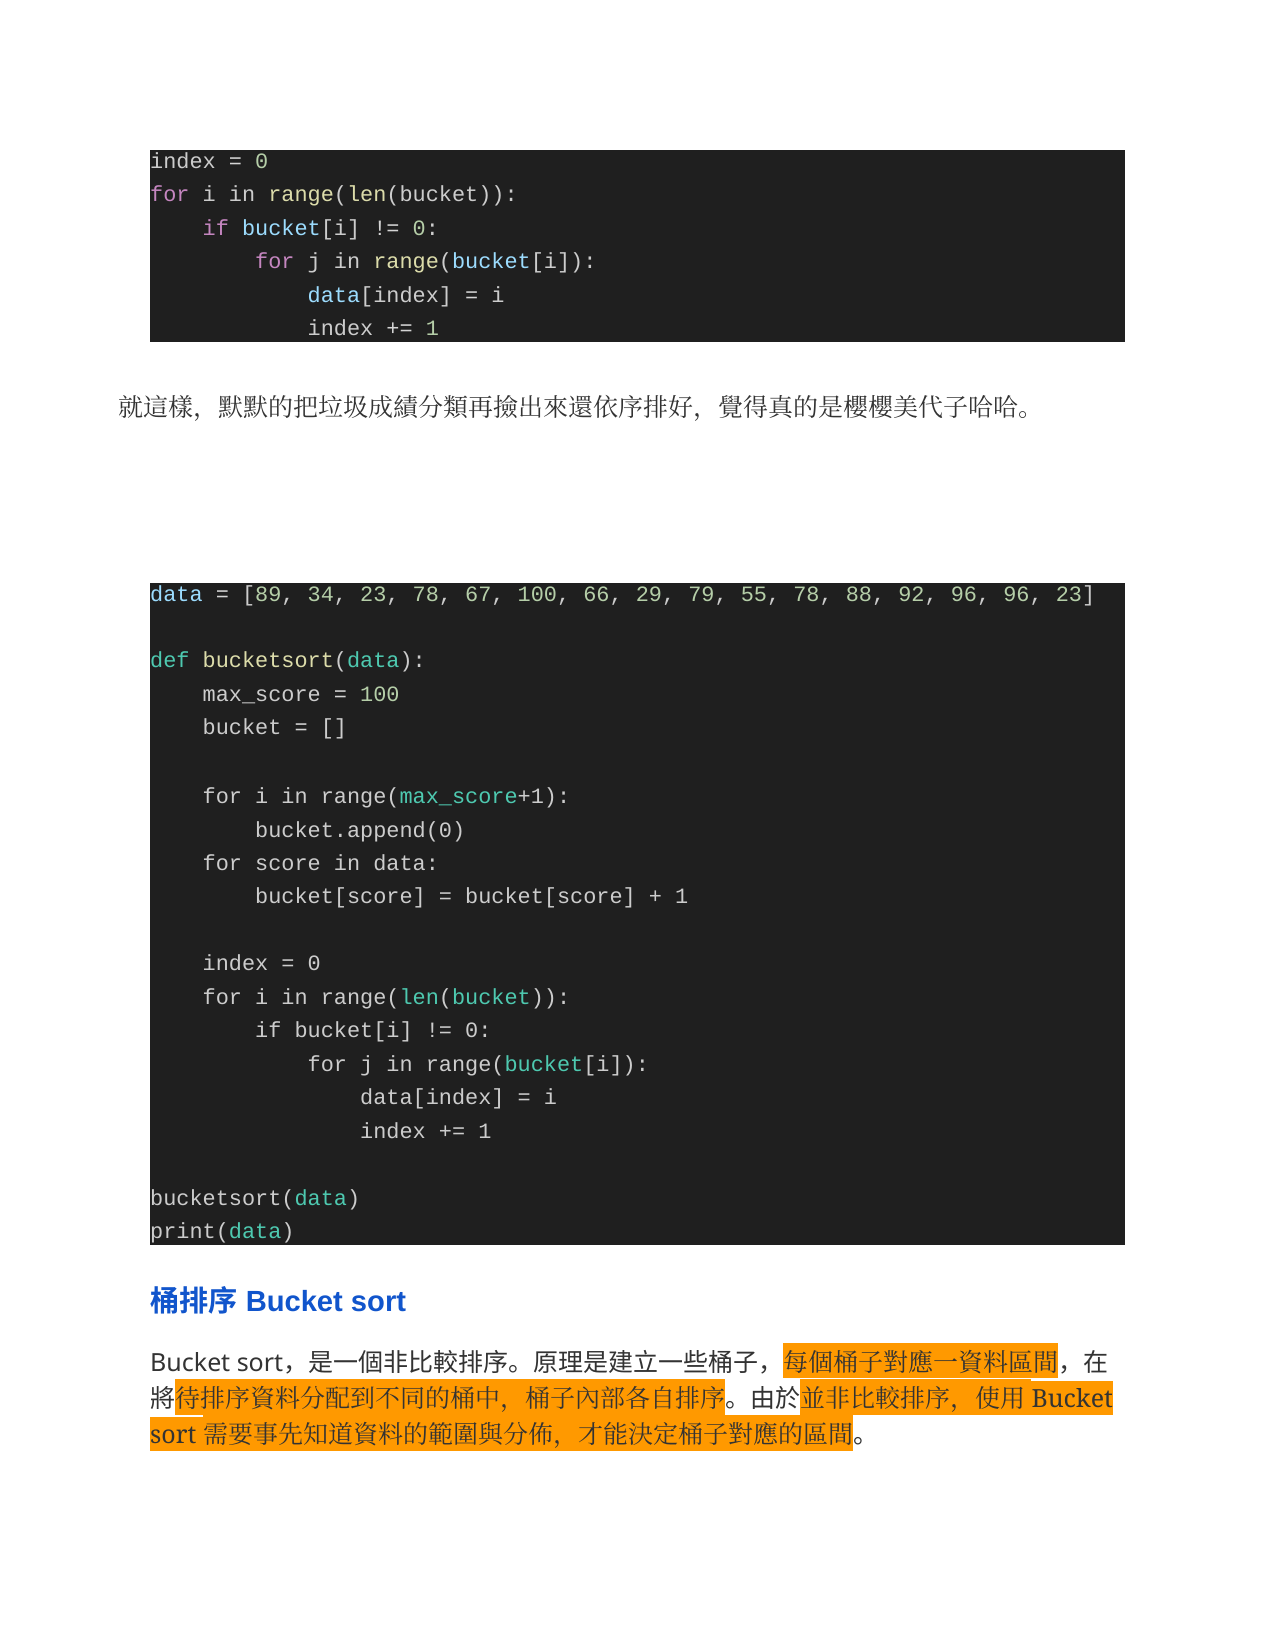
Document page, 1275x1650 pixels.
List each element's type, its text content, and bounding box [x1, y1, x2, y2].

text index = 0 [150, 150, 1125, 175]
text index += 1 [150, 317, 1125, 342]
text bucket.append(0) [150, 819, 1125, 844]
text max_score = 100 [150, 683, 1125, 708]
text data[index] = i [150, 1086, 1125, 1111]
text for i in range(len(bucket)): [150, 986, 1125, 1011]
text for i in range(max_score+1): [150, 785, 1125, 810]
text bucketsort(data) [150, 1187, 1125, 1211]
text for j in range(bucket[i]): [150, 250, 1125, 275]
text bucket = [] [150, 716, 1125, 741]
text index += 1 [150, 1120, 1125, 1144]
text data = [89, 34, 23, 78, 67, 100, 66, 29, 79, 55, 78, 88, 92, 96, 96, 23] [150, 583, 1125, 607]
text for score in data: [150, 852, 1125, 877]
text for j in range(bucket[i]): [150, 1053, 1125, 1078]
text if bucket[i] != 0: [150, 217, 1125, 242]
text if bucket[i] != 0: [150, 1019, 1125, 1044]
text def bucketsort(data): [150, 649, 1125, 674]
text print(data) [150, 1220, 1125, 1245]
text data[index] = i [150, 284, 1125, 308]
text 桶排序 Bucket sort [150, 1284, 1125, 1317]
text bucket[score] = bucket[score] + 1 [150, 886, 1125, 911]
text for i in range(len(bucket)): [150, 183, 1125, 208]
text index = 0 [150, 953, 1125, 977]
